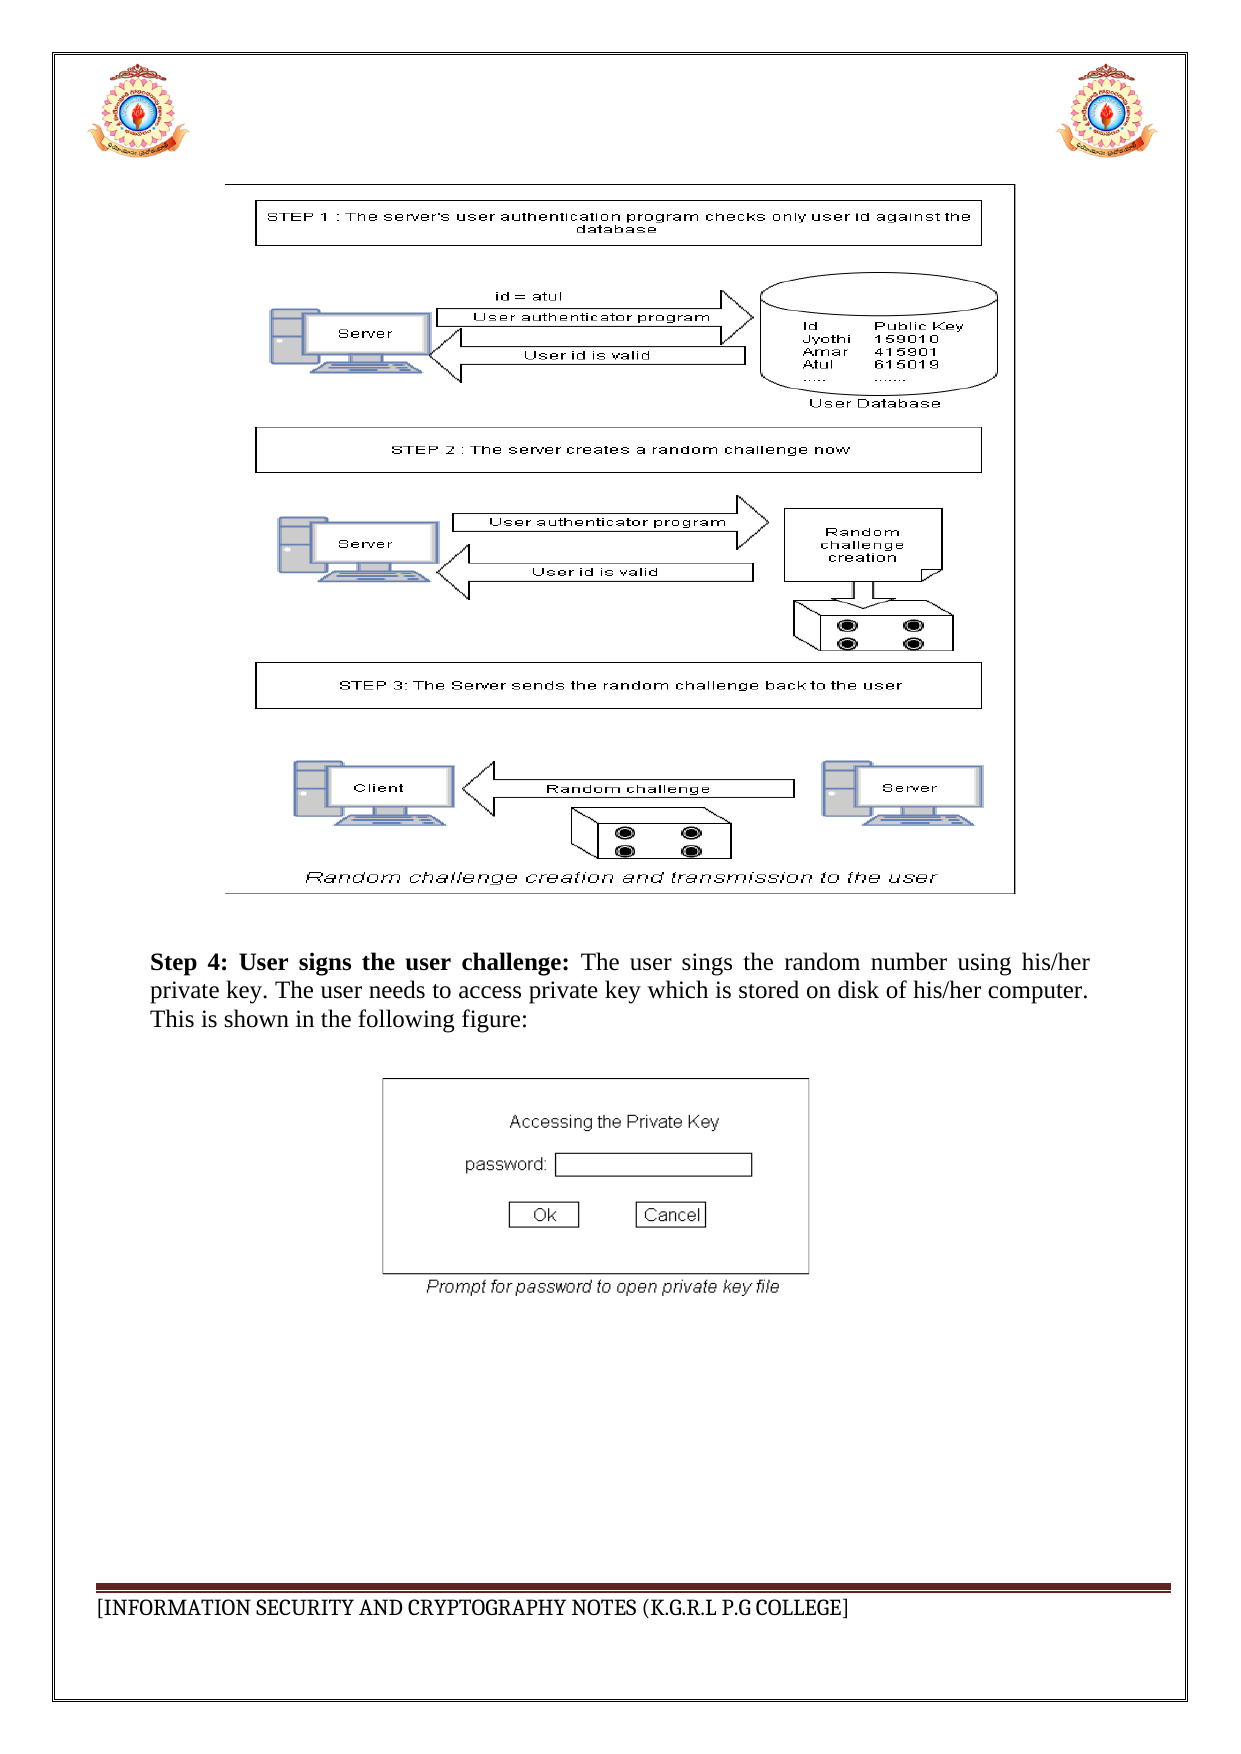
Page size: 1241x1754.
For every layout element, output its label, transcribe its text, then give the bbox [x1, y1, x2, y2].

picture [225, 184, 1016, 894]
picture [1042, 62, 1172, 156]
picture [382, 1078, 810, 1296]
picture [73, 62, 204, 156]
text Step 4: User signs the user challenge: The user sings the random number using his/her private key. The user needs to access private key which is stored on disk of his/her computer. This is shown in the following figure: [150, 947, 1090, 1033]
